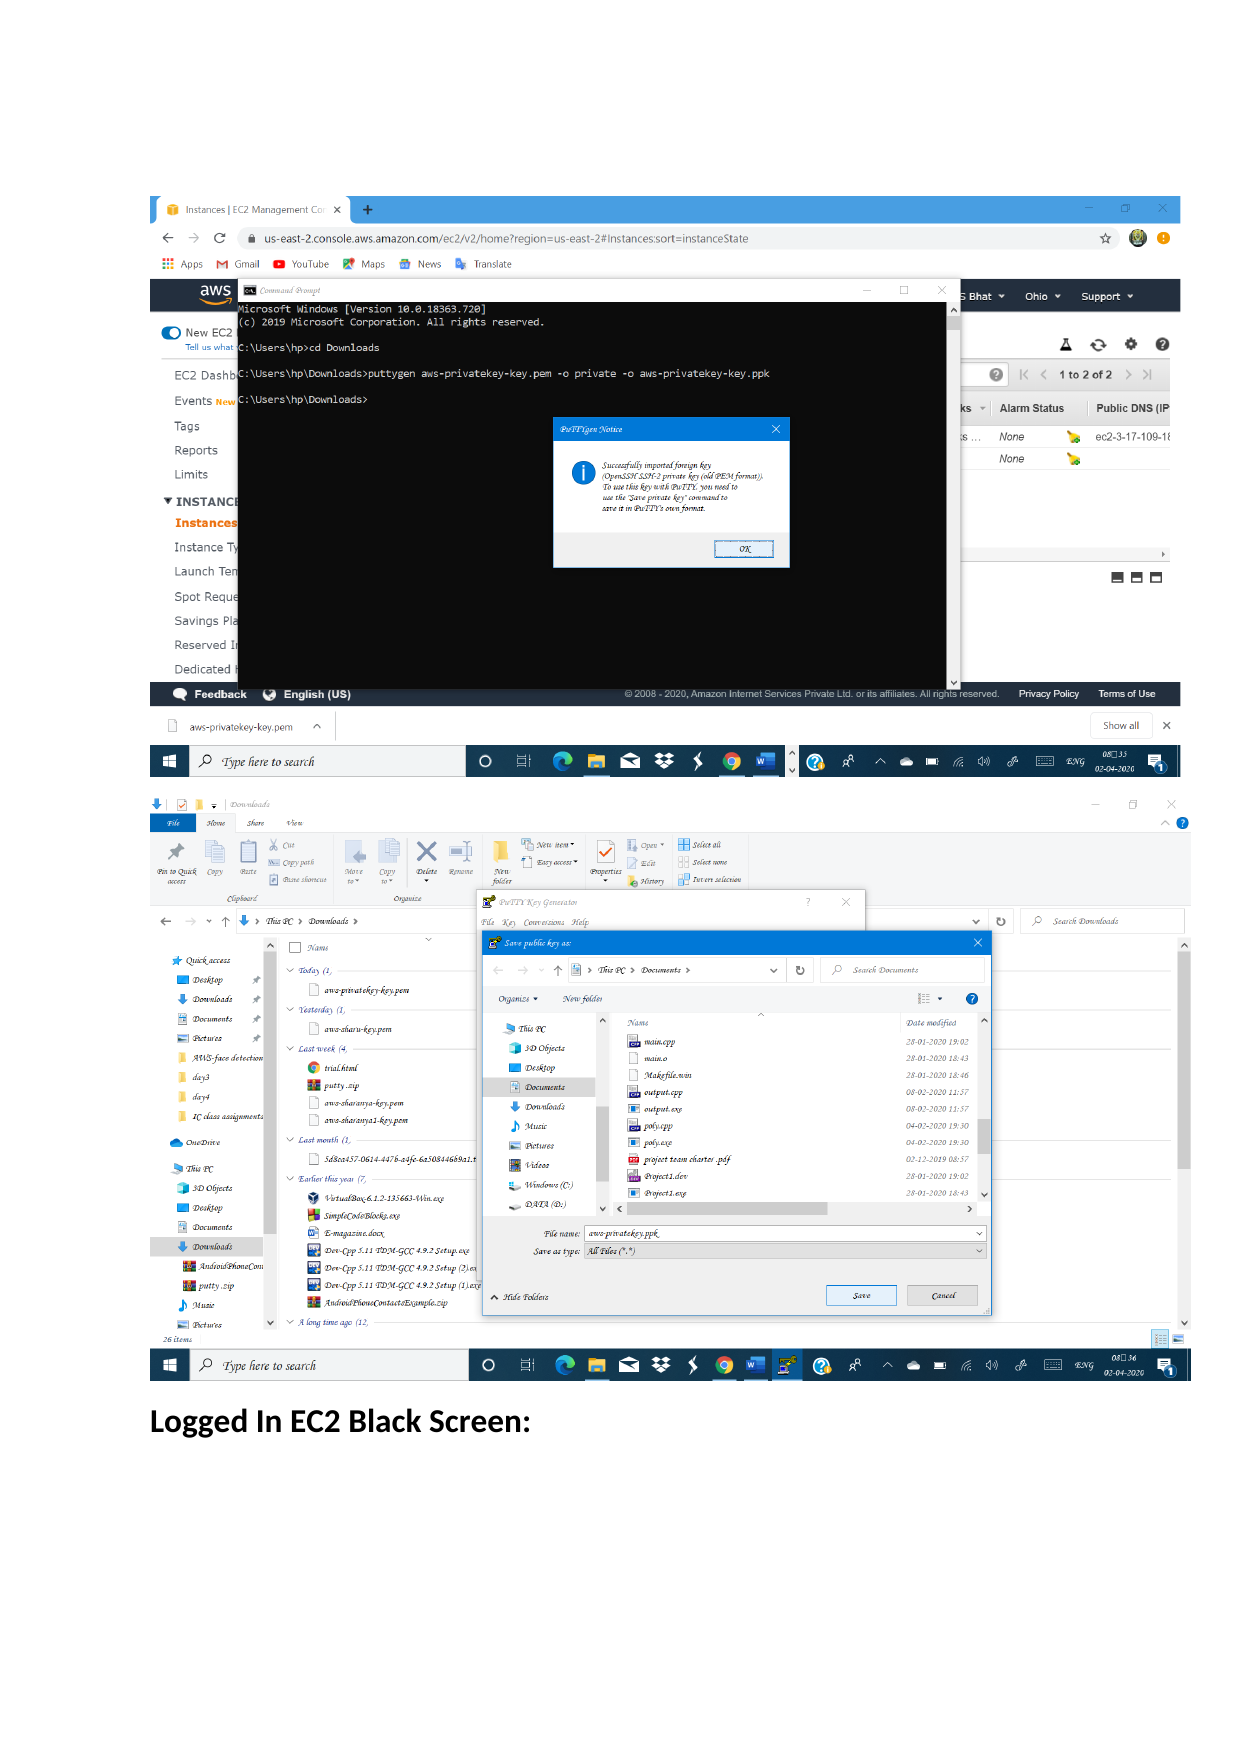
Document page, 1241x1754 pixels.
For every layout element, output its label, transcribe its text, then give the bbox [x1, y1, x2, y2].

picture [150, 196, 1181, 777]
text Logged In EC2 Black Screen: [150, 1400, 1090, 1440]
picture [150, 795, 1191, 1381]
